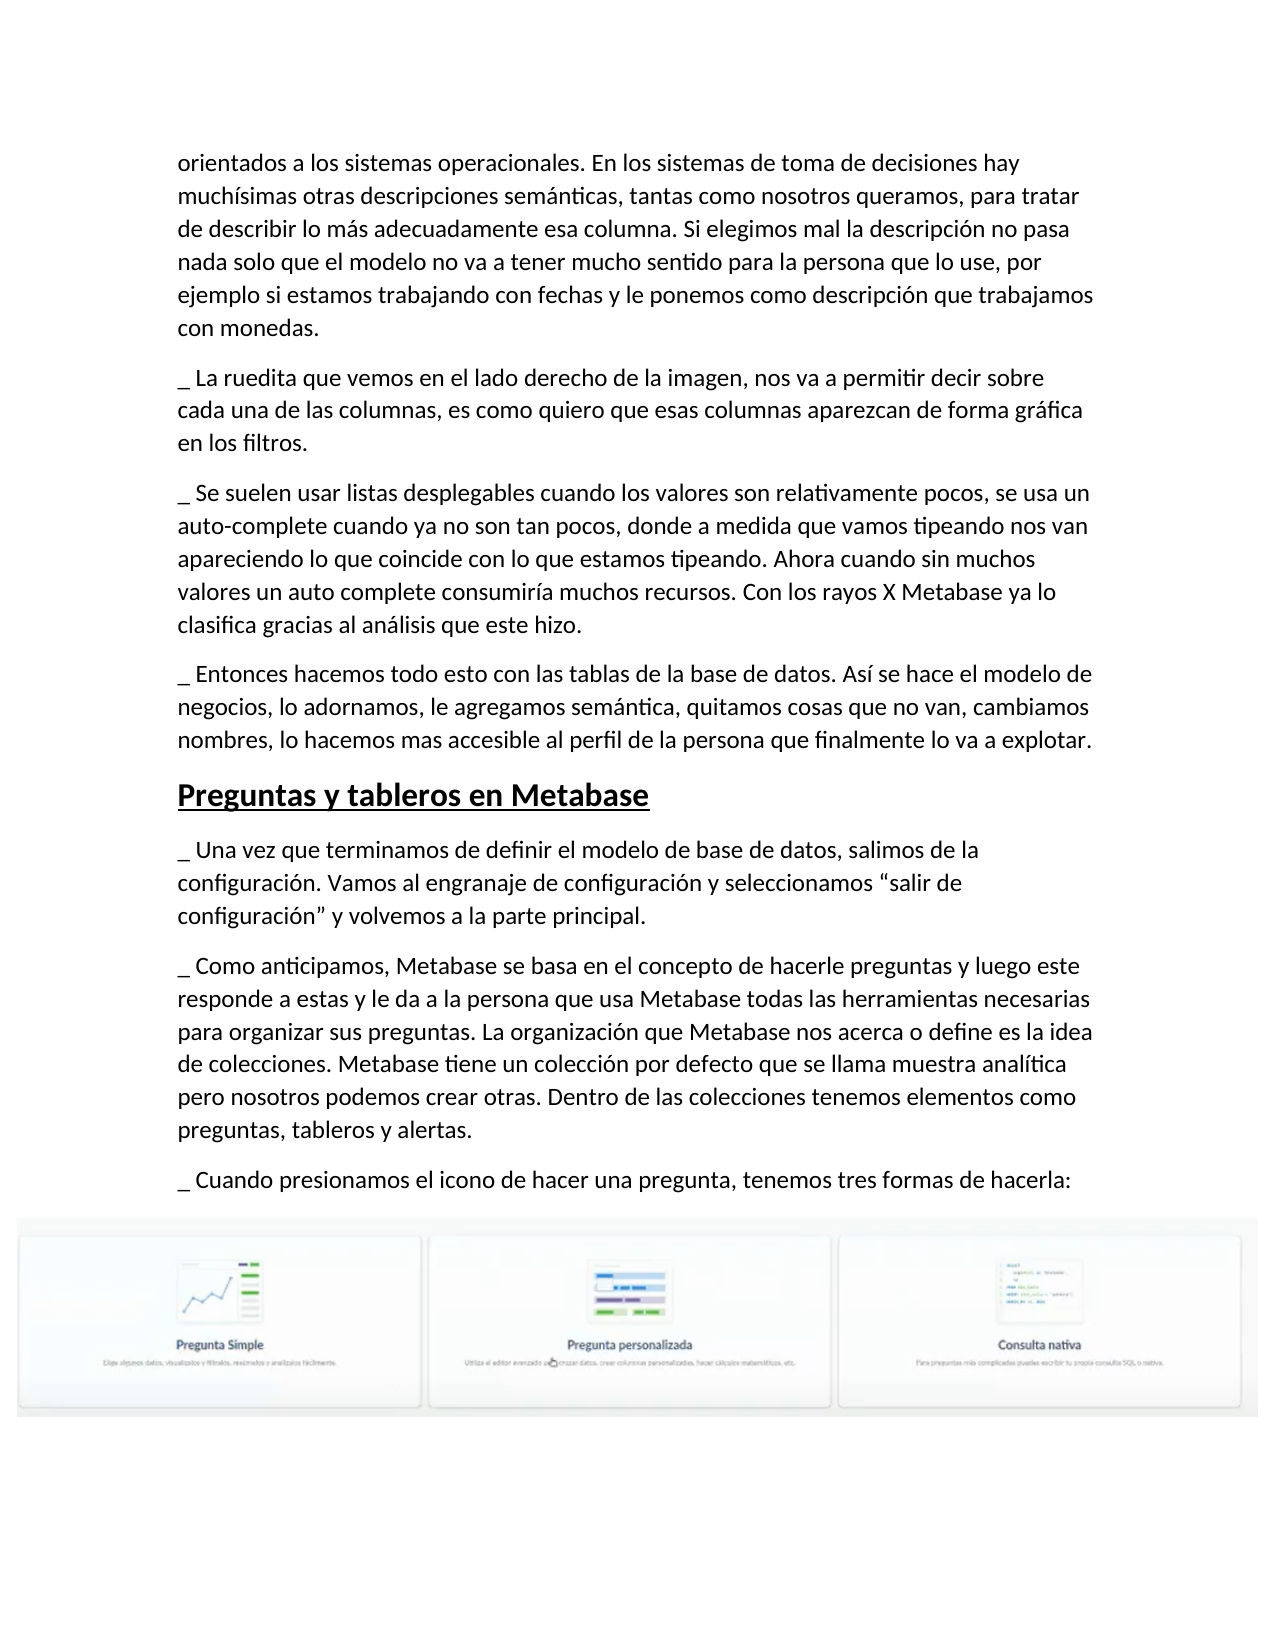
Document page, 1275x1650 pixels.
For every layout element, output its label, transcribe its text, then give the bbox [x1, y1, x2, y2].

text _ La ruedita que vemos en el lado derecho de la imagen, nos va a permitir decir sobre cada una de las columnas, es como quiero que esas columnas aparezcan de forma gráfica en los filtros. [177, 362, 1098, 458]
text _ Una vez que terminamos de definir el modelo de base de datos, salimos de la configuración. Vamos al engranaje de configuración y seleccionamos “salir de configuración” y volvemos a la parte principal. [177, 834, 1098, 931]
text _ Cuando presionamos el icono de hacer una pregunta, tenemos tres formas de hacerla: [177, 1164, 1098, 1194]
text _ Entonces hacemos todo esto con las tablas de la base de datos. Así se hace el modelo de negocios, lo adornamos, le agregamos semántica, quitamos cosas que no van, cambiamos nombres, lo hacemos mas accesible al perfil de la persona que finalmente lo va a explotar. [177, 658, 1098, 755]
picture [17, 1218, 1258, 1417]
text _ Como anticipamos, Metabase se basa en el concepto de hacerle preguntas y luego este responde a estas y le da a la persona que usa Metabase todas las herramientas necesarias para organizar sus preguntas. La organización que Metabase nos acerca o define es la idea de colecciones. Metabase tiene un colección por defecto que se llama muestra analítica pero nosotros podemos crear otras. Dentro de las colecciones tenemos elementos como preguntas, tableros y alertas. [177, 950, 1098, 1145]
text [177, 148, 1098, 343]
text _ Se suelen usar listas desplegables cuando los valores son relativamente pocos, se usa un auto-complete cuando ya no son tan pocos, donde a medida que vamos tipeando nos van apareciendo lo que coincide con lo que estamos tipeando. Ahora cuando sin muchos valores un auto complete consumiría muchos recursos. Con los rayos X Metabase ya lo clasifica gracias al análisis que este hizo. [177, 477, 1098, 639]
text Preguntas y tableros en Metabase [177, 774, 1098, 814]
